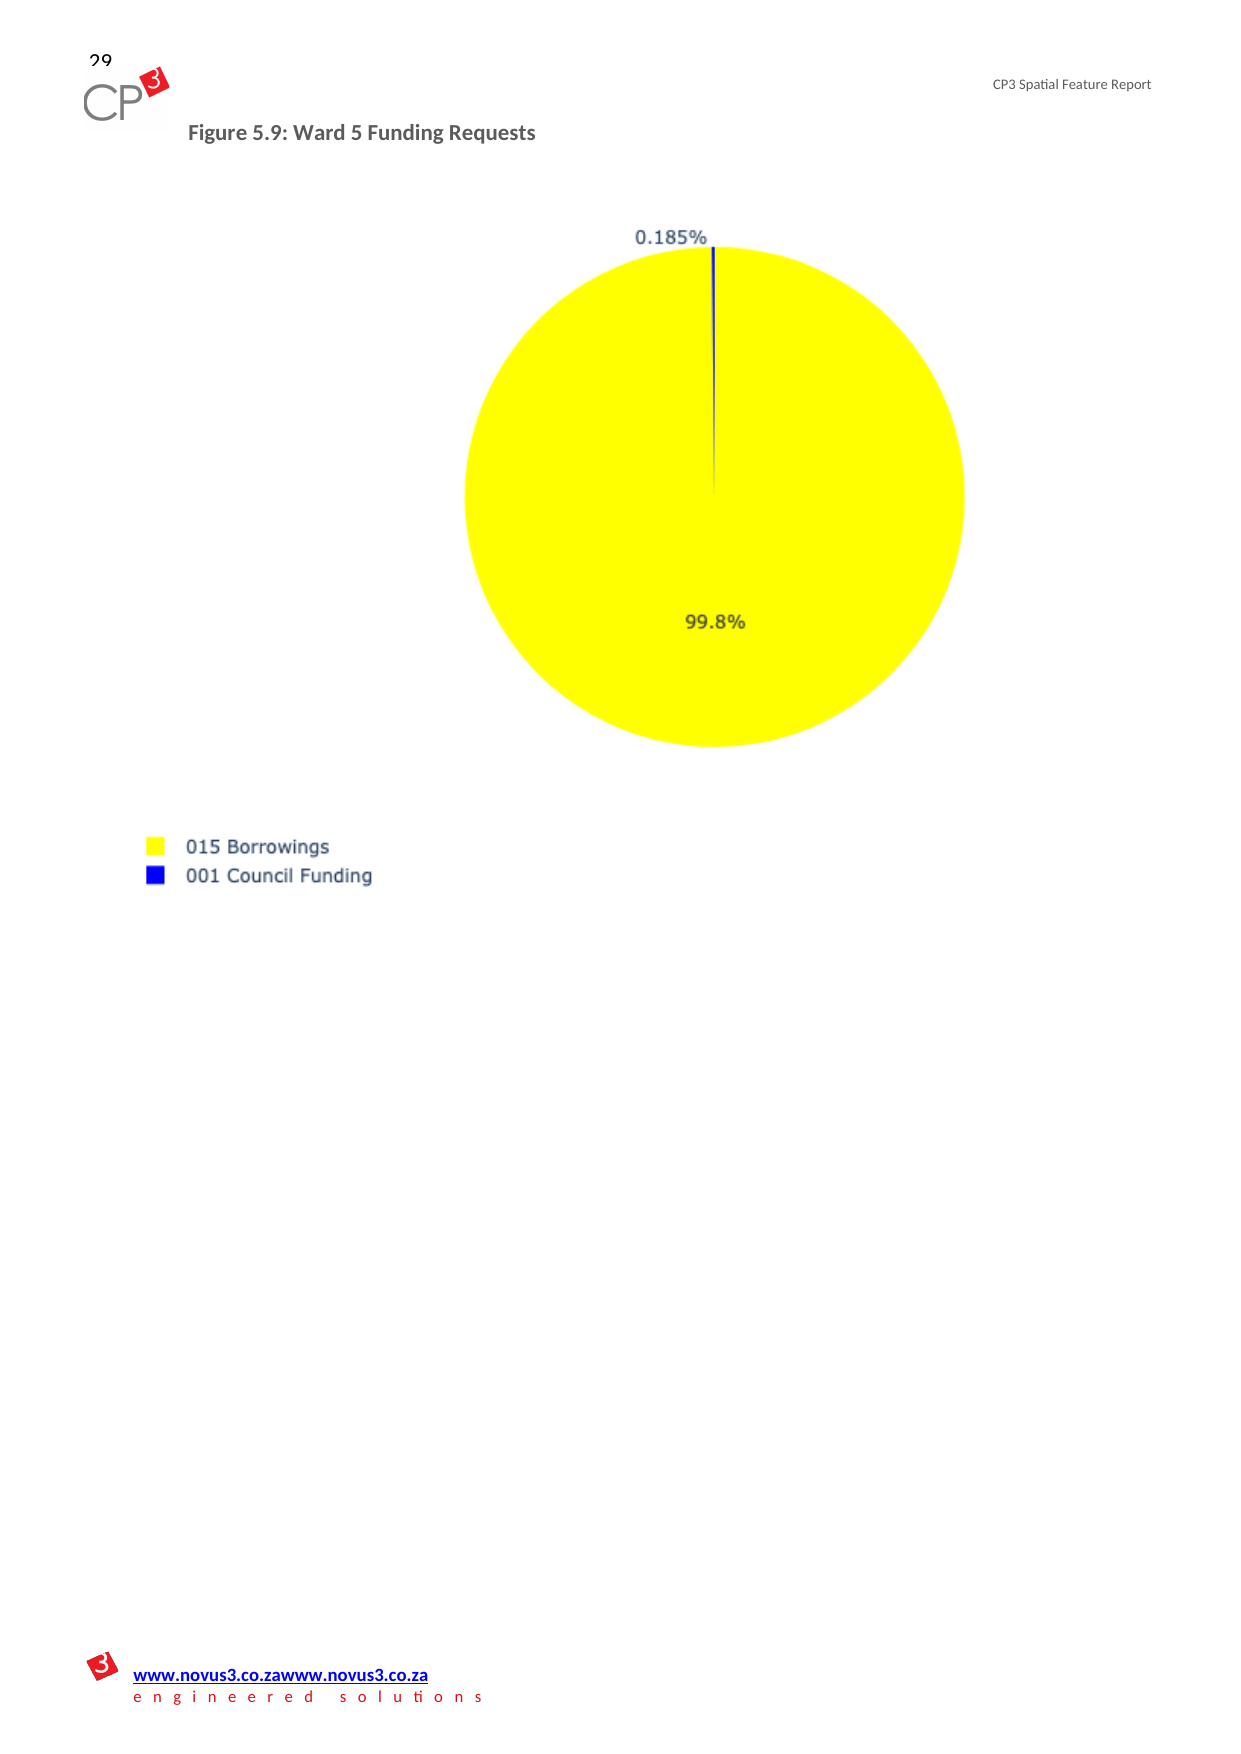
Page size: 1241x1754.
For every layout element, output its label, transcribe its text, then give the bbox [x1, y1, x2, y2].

picture [107, 156, 1171, 916]
picture [86, 1651, 119, 1681]
text Figure 5.9: Ward 5 Funding Requests [89, 118, 1152, 146]
picture [83, 66, 170, 132]
